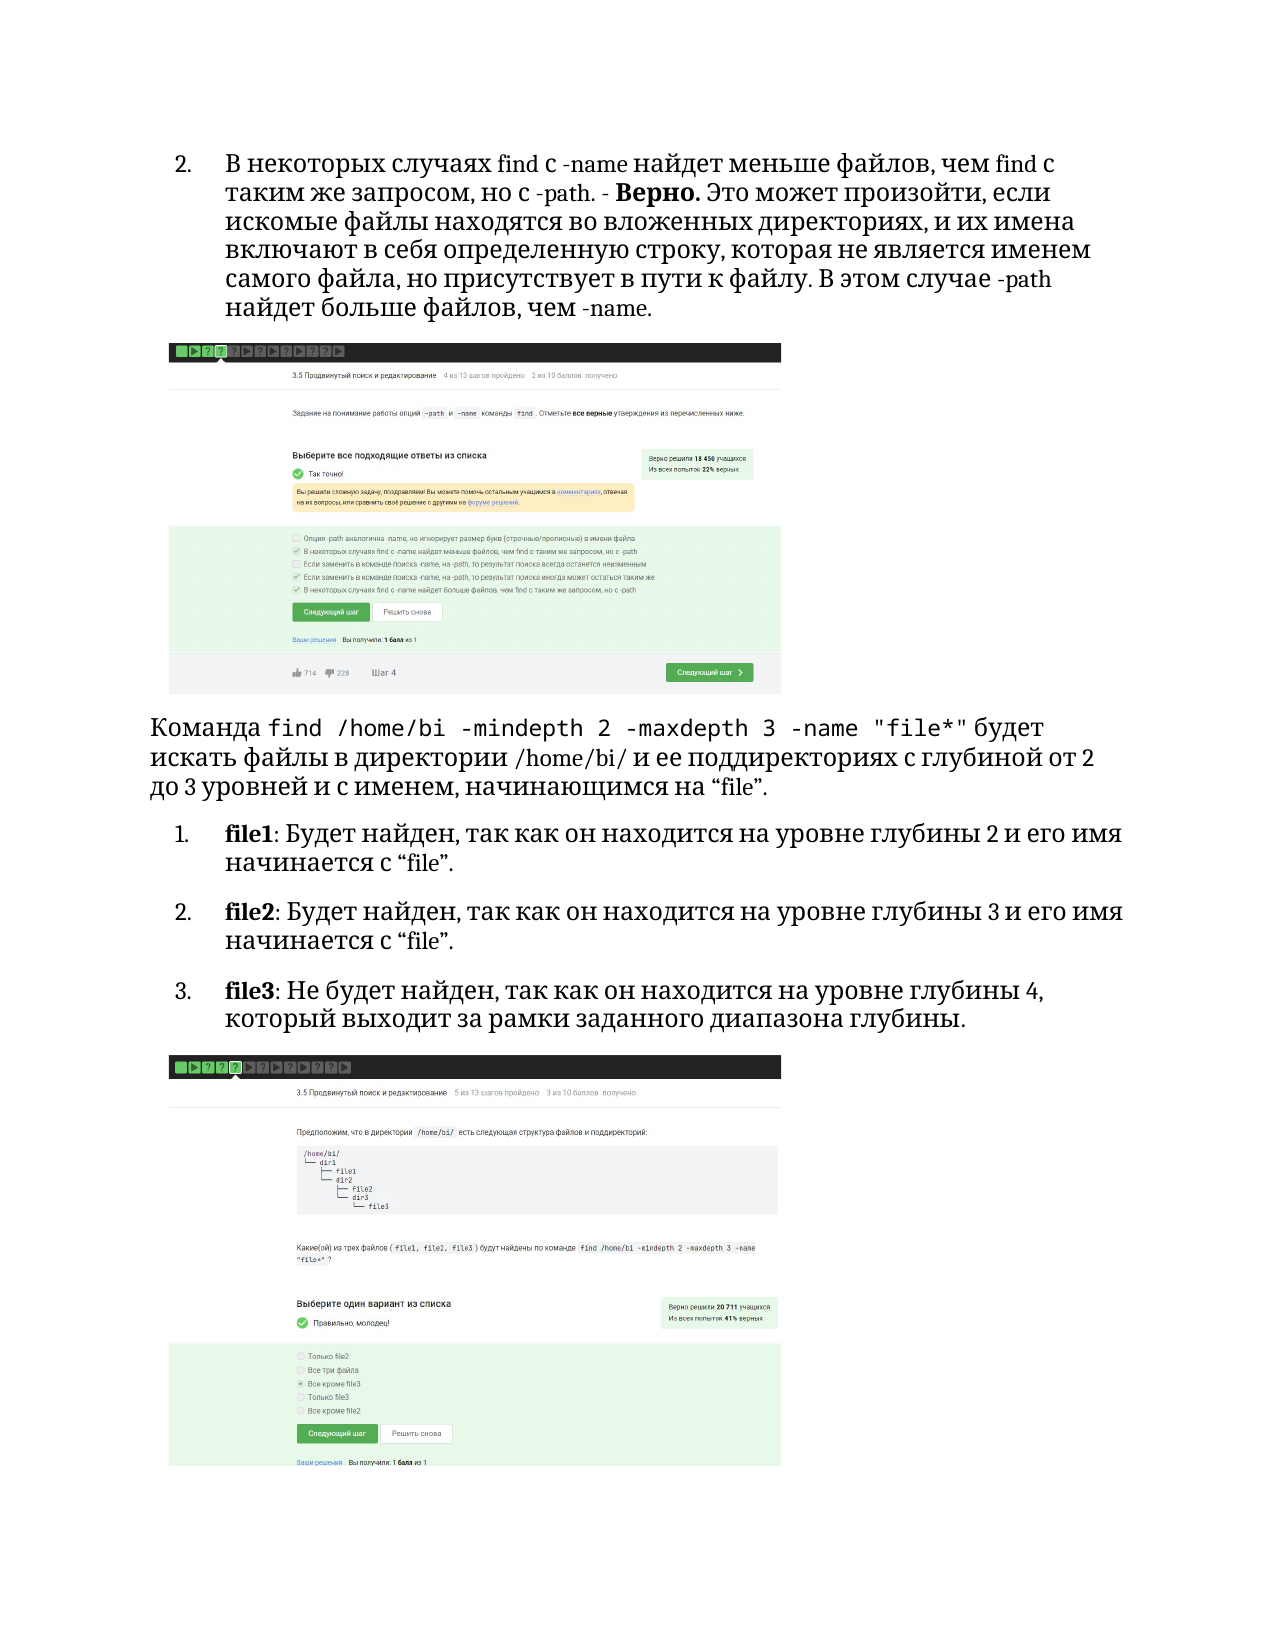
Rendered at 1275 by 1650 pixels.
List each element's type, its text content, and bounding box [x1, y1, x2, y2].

list file3: Не будет найден, так как он находится на уровне глубины 4, который выходит за рамки заданного диапазона глубины. [175, 977, 1125, 1034]
list file2: Будет найден, так как он находится на уровне глубины 3 и его имя начинается с “file”. [175, 898, 1125, 956]
list В некоторых случаях find с -name найдет меньше файлов, чем find с таким же запросом, но с -path. - Верно. Это может произойти, если искомые файлы находятся во вложенных директориях, и их имена включают в себя определенную строку, которая не является именем самого файла, но присутствует в пути к файлу. В этом случае -path найдет больше файлов, чем -name. [175, 150, 1125, 322]
text Команда find /home/bi -mindepth 2 -maxdepth 3 -name "file*" будет искать файлы в директории /home/bi/ и ее поддиректориях с глубиной от 2 до 3 уровней и с именем, начинающимся на “file”. [150, 712, 1125, 801]
picture [168, 343, 782, 694]
list file1: Будет найден, так как он находится на уровне глубины 2 и его имя начинается с “file”. [175, 820, 1125, 877]
picture [168, 1055, 782, 1466]
